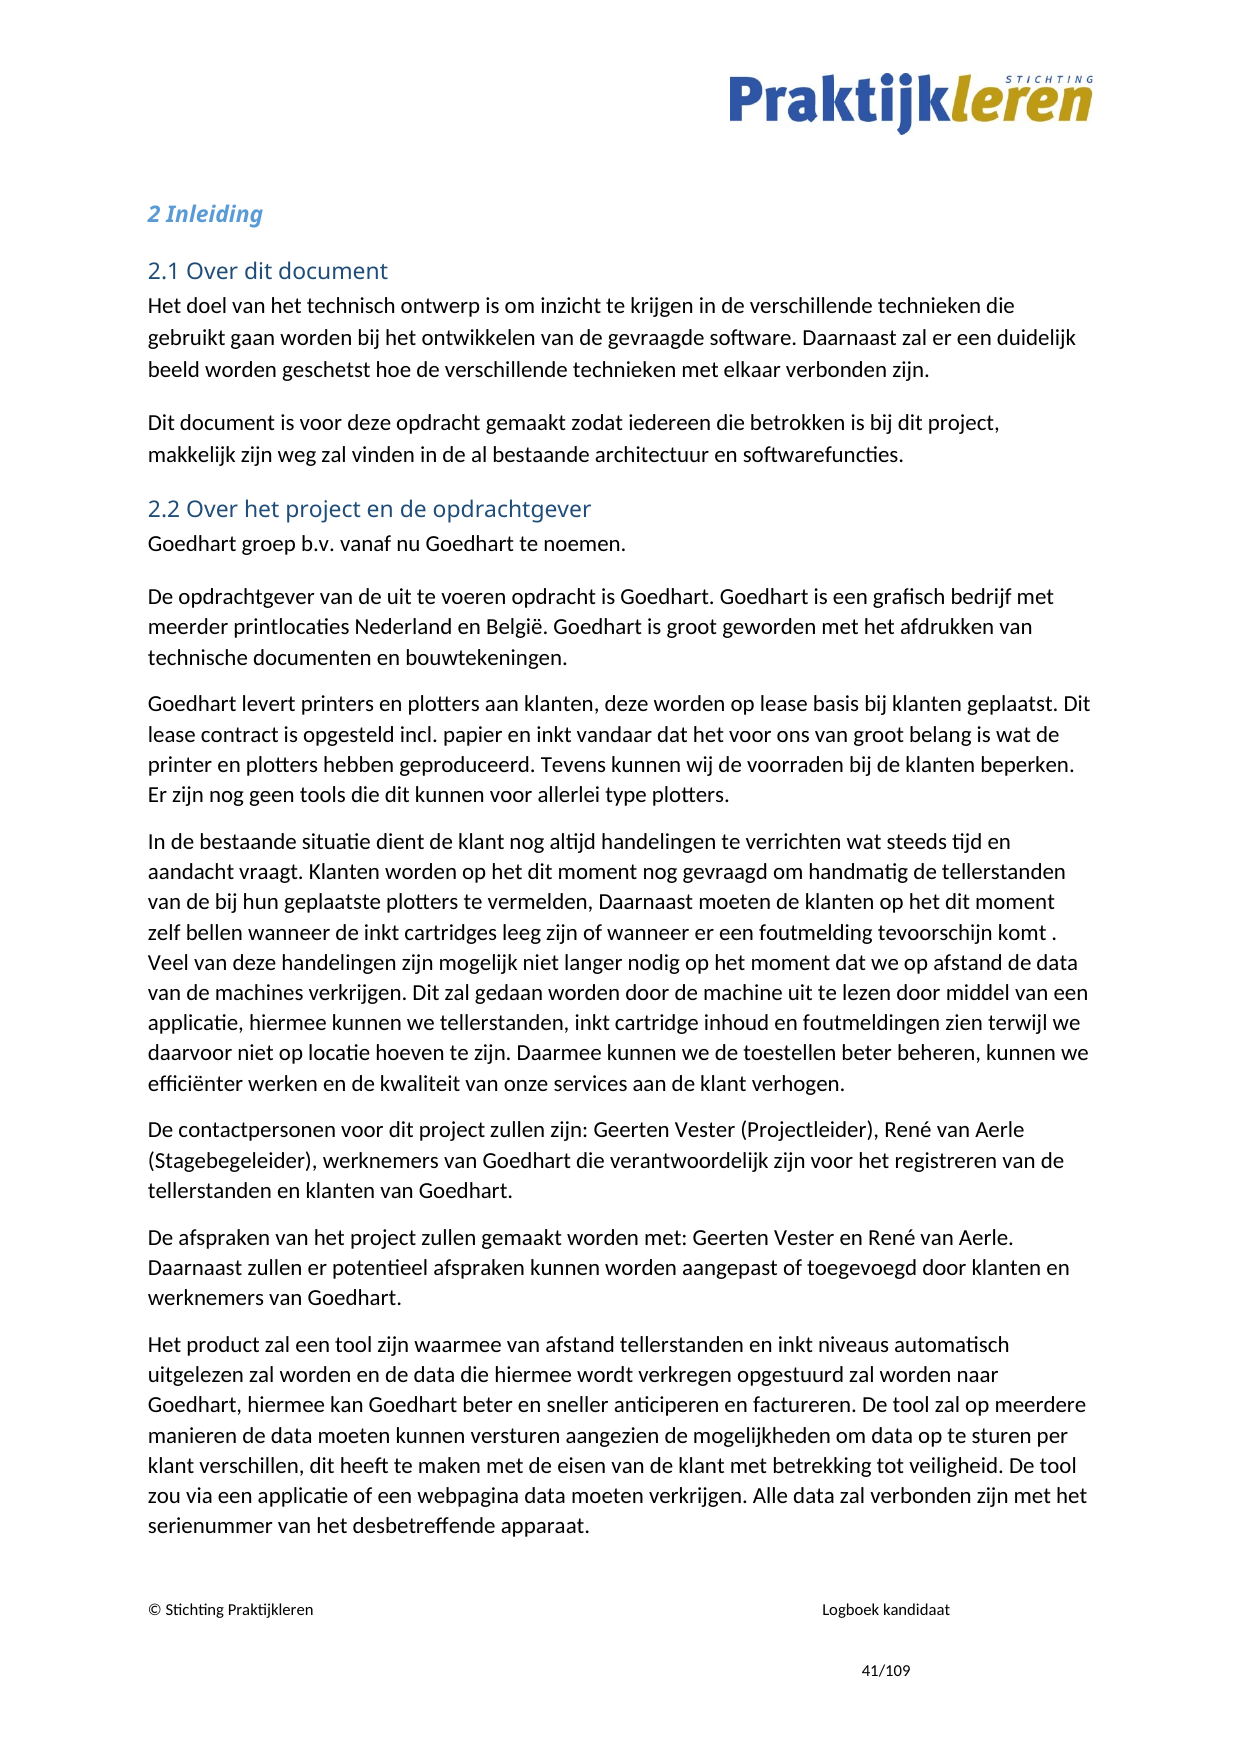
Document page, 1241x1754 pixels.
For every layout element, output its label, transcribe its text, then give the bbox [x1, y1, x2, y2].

subtitle 2.1 Over dit document [148, 255, 1093, 286]
text Goedhart levert printers en plotters aan klanten, deze worden op lease basis bij klanten geplaatst. Dit lease contract is opgesteld incl. papier en inkt vandaar dat het voor ons van groot belang is wat de printer en plotters hebben geproduceerd. Tevens kunnen wij de voorraden bij de klanten beperken. Er zijn nog geen tools die dit kunnen voor allerlei type plotters. [148, 689, 1093, 808]
text Het doel van het technisch ontwerp is om inzicht te krijgen in de verschillende technieken die gebruikt gaan worden bij het ontwikkelen van de gevraagde software. Daarnaast zal er een duidelijk beeld worden geschetst hoe de verschillende technieken met elkaar verbonden zijn. [148, 291, 1093, 383]
text De opdrachtgever van de uit te voeren opdracht is Goedhart. Goedhart is een grafisch bedrijf met meerder printlocaties Nederland en België. Goedhart is groot geworden met het afdrukken van technische documenten en bouwtekeningen. [148, 582, 1093, 671]
text In de bestaande situatie dient de klant nog altijd handelingen te verrichten wat steeds tijd en aandacht vraagt. Klanten worden op het dit moment nog gevraagd om handmatig de tellerstanden van de bij hun geplaatste plotters te vermelden, Daarnaast moeten de klanten op het dit moment zelf bellen wanneer de inkt cartridges leeg zijn of wanneer er een foutmelding tevoorschijn komt . Veel van deze handelingen zijn mogelijk niet langer nodig op het moment dat we op afstand de data van de machines verkrijgen. Dit zal gedaan worden door de machine uit te lezen door middel van een applicatie, hiermee kunnen we tellerstanden, inkt cartridge inhoud en foutmeldingen zien terwijl we daarvoor niet op locatie hoeven te zijn. Daarmee kunnen we de toestellen beter beheren, kunnen we efficiënter werken en de kwaliteit van onze services aan de klant verhogen. [148, 827, 1093, 1097]
subtitle 2 Inleiding [148, 198, 1093, 229]
text Het product zal een tool zijn waarmee van afstand tellerstanden en inkt niveaus automatisch uitgelezen zal worden en de data die hiermee wordt verkregen opgestuurd zal worden naar Goedhart, hiermee kan Goedhart beter en sneller anticiperen en factureren. De tool zal op meerdere manieren de data moeten kunnen versturen aangezien de mogelijkheden om data op te sturen per klant verschillen, dit heeft te maken met de eisen van de klant met betrekking tot veiligheid. De tool zou via een applicatie of een webpagina data moeten verkrijgen. Alle data zal verbonden zijn met het serienummer van het desbetreffende apparaat. [148, 1330, 1093, 1539]
text Goedhart groep b.v. vanaf nu Goedhart te noemen. [148, 529, 1093, 557]
picture [730, 73, 1093, 135]
text Dit document is voor deze opdracht gemaakt zodat iedereen die betrokken is bij dit project, makkelijk zijn weg zal vinden in de al bestaande architectuur en softwarefuncties. [148, 408, 1093, 468]
text De afspraken van het project zullen gemaakt worden met: Geerten Vester en René van Aerle. Daarnaast zullen er potentieel afspraken kunnen worden aangepast of toegevoegd door klanten en werknemers van Goedhart. [148, 1223, 1093, 1311]
subtitle 2.2 Over het project en de opdrachtgever [148, 493, 1093, 524]
text De contactpersonen voor dit project zullen zijn: Geerten Vester (Projectleider), René van Aerle (Stagebegeleider), werknemers van Goedhart die verantwoordelijk zijn voor het registreren van de tellerstanden en klanten van Goedhart. [148, 1116, 1093, 1204]
